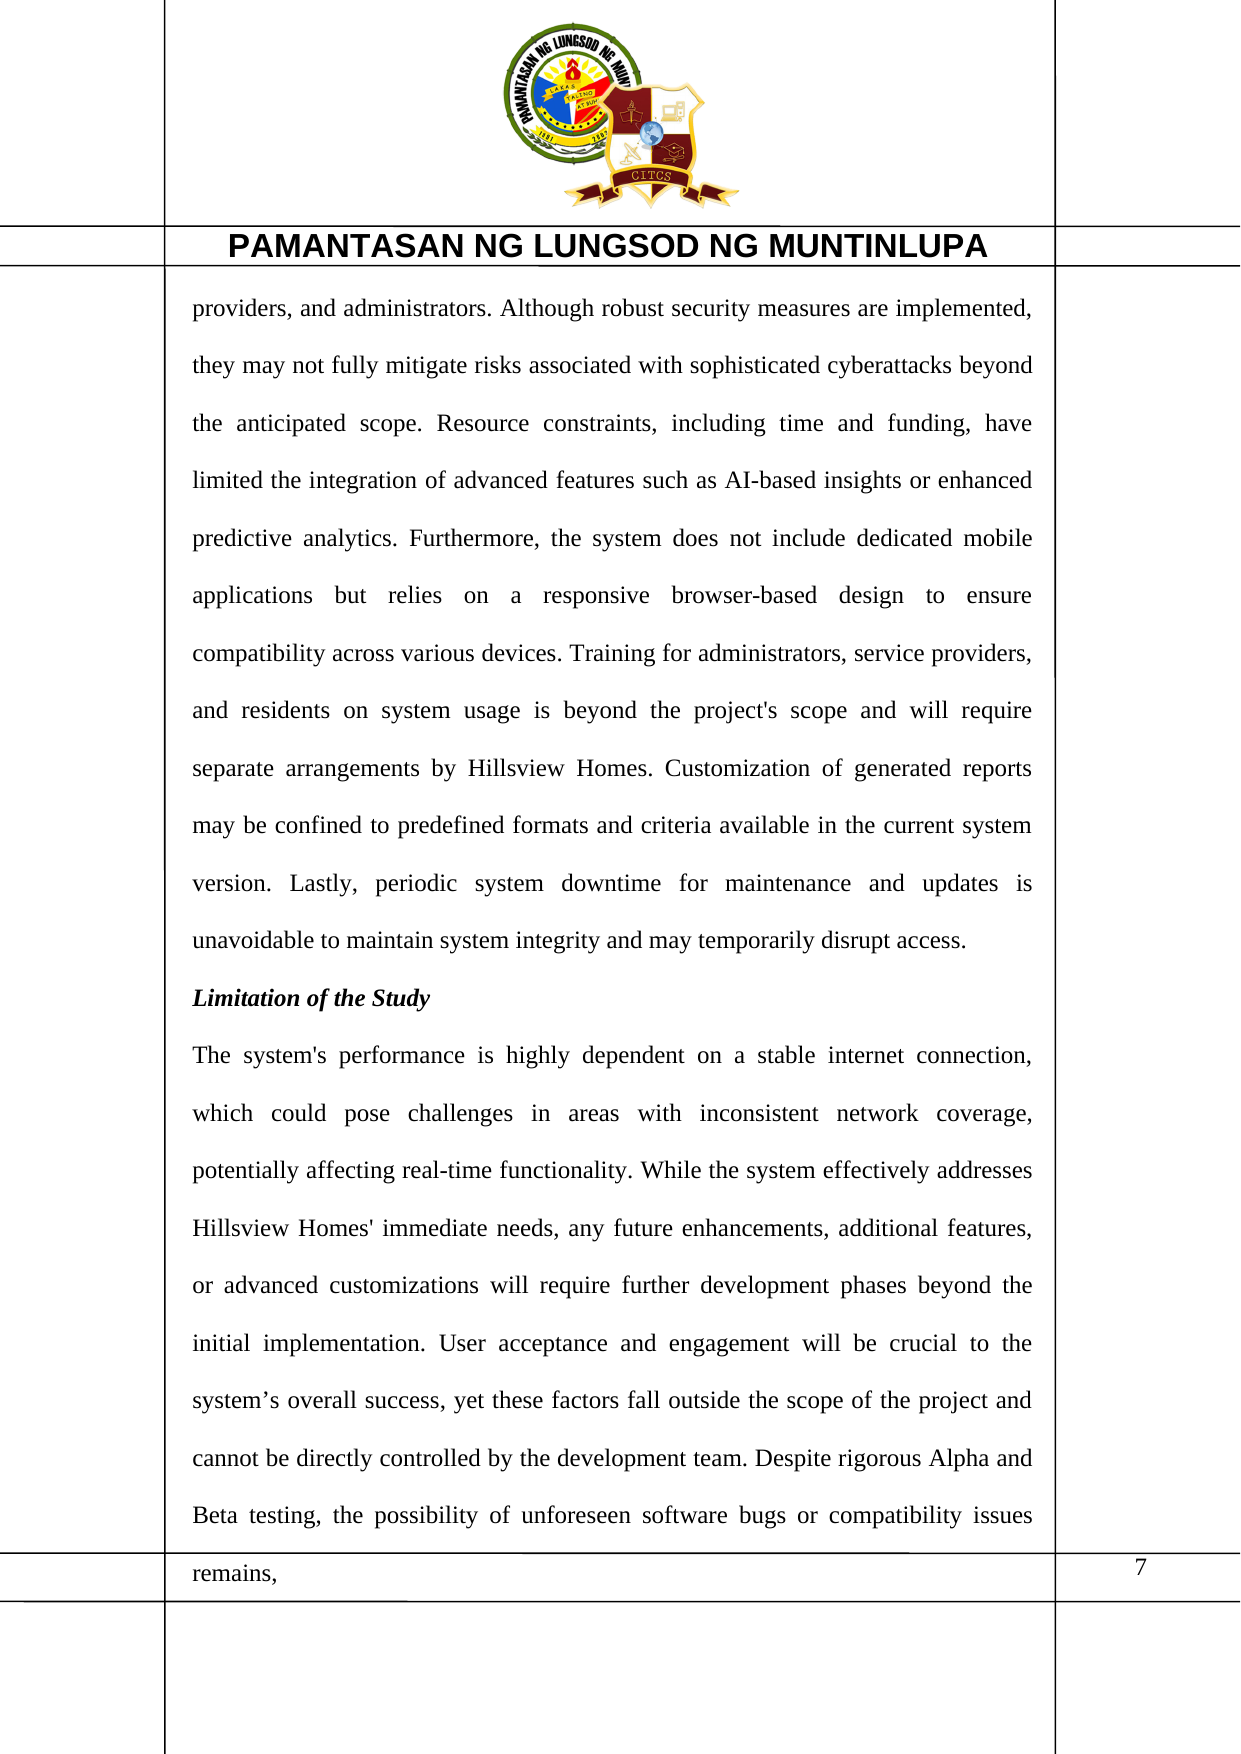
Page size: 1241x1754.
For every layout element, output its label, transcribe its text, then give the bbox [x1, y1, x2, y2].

text providers, and administrators. Although robust security measures are implemented, they may not fully mitigate risks associated with sophisticated cyberattacks beyond the anticipated scope. Resource constraints, including time and funding, have limited the integration of advanced features such as AI-based insights or enhanced predictive analytics. Furthermore, the system does not include dedicated mobile applications but relies on a responsive browser-based design to ensure compatibility across various devices. Training for administrators, service providers, and residents on system usage is beyond the project's scope and will require separate arrangements by Hillsview Homes. Customization of generated reports may be confined to predefined formats and criteria available in the current system version. Lastly, periodic system downtime for maintenance and updates is unavoidable to maintain system integrity and may temporarily disrupt access.​ [192, 293, 1033, 954]
text Limitation of the Study [192, 983, 1033, 1012]
text The system's performance is highly dependent on a stable internet connection, which could pose challenges in areas with inconsistent network coverage, potentially affecting real-time functionality. While the system effectively addresses Hillsview Homes' immediate needs, any future enhancements, additional features, or advanced customizations will require further development phases beyond the initial implementation. User acceptance and engagement will be crucial to the system’s overall success, yet these factors fall outside the scope of the project and cannot be directly controlled by the development team. Despite rigorous Alpha and Beta testing, the possibility of unforeseen software bugs or compatibility issues remains, [192, 1040, 1033, 1587]
picture [500, 20, 740, 210]
